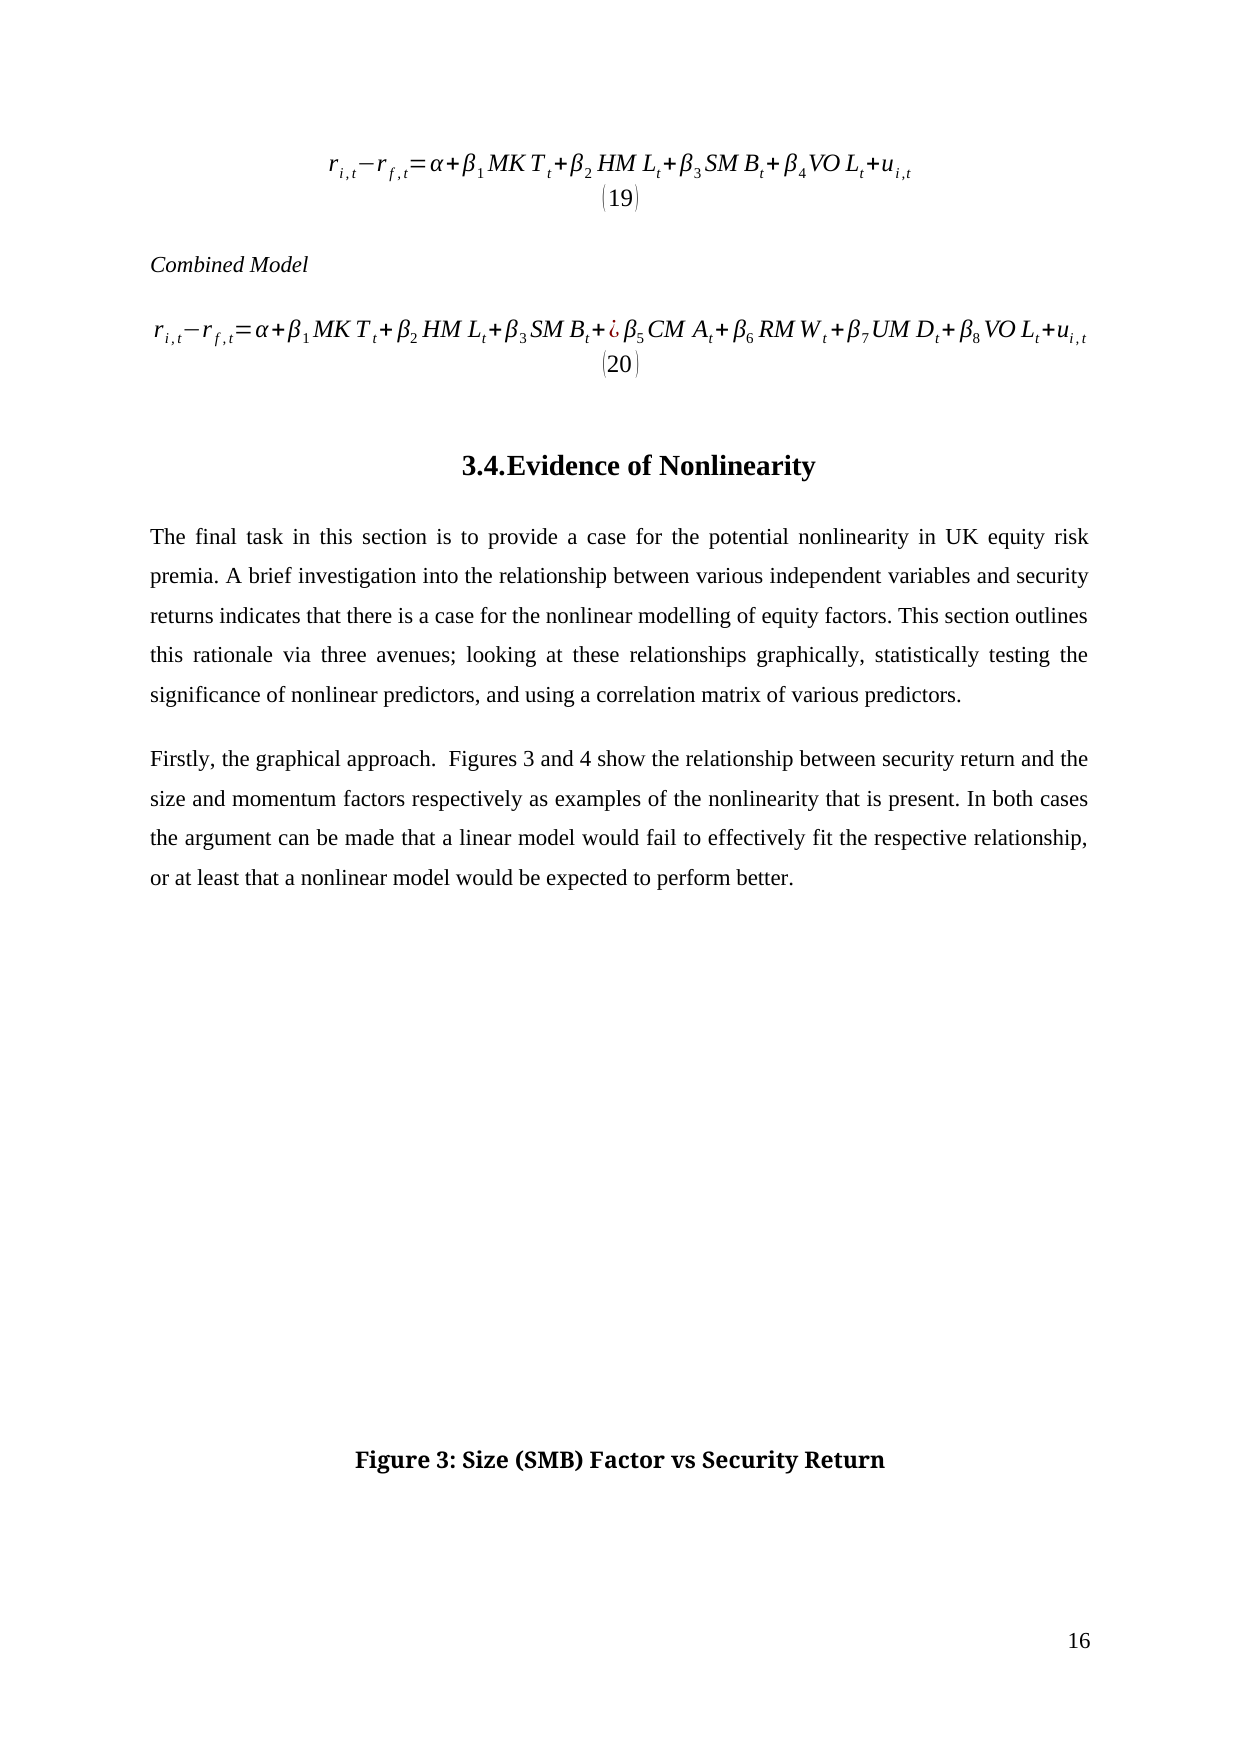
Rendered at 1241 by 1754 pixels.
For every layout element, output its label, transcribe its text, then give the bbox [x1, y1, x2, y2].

text Evidence of Nonlinearity [187, 448, 1090, 481]
text Combined Model [150, 251, 1090, 278]
text Firstly, the graphical approach. Figures 3 and 4 show the relationship between security return and the size and momentum factors respectively as examples of the nonlinearity that is present. In both cases the argument can be made that a linear model would fail to effectively fit the respective relationship, or at least that a nonlinear model would be expected to perform better. [150, 745, 1090, 890]
text Figure 3: Size (SMB) Factor vs Security Return [150, 1444, 1090, 1475]
text The final task in this section is to provide a case for the potential nonlinearity in UK equity risk premia. A brief investigation into the relationship between various independent variables and security returns indicates that there is a case for the nonlinear modelling of equity factors. This section outlines this rationale via three avenues; looking at these relationships graphically, statistically testing the significance of nonlinear predictors, and using a correlation matrix of various predictors. [150, 523, 1090, 707]
